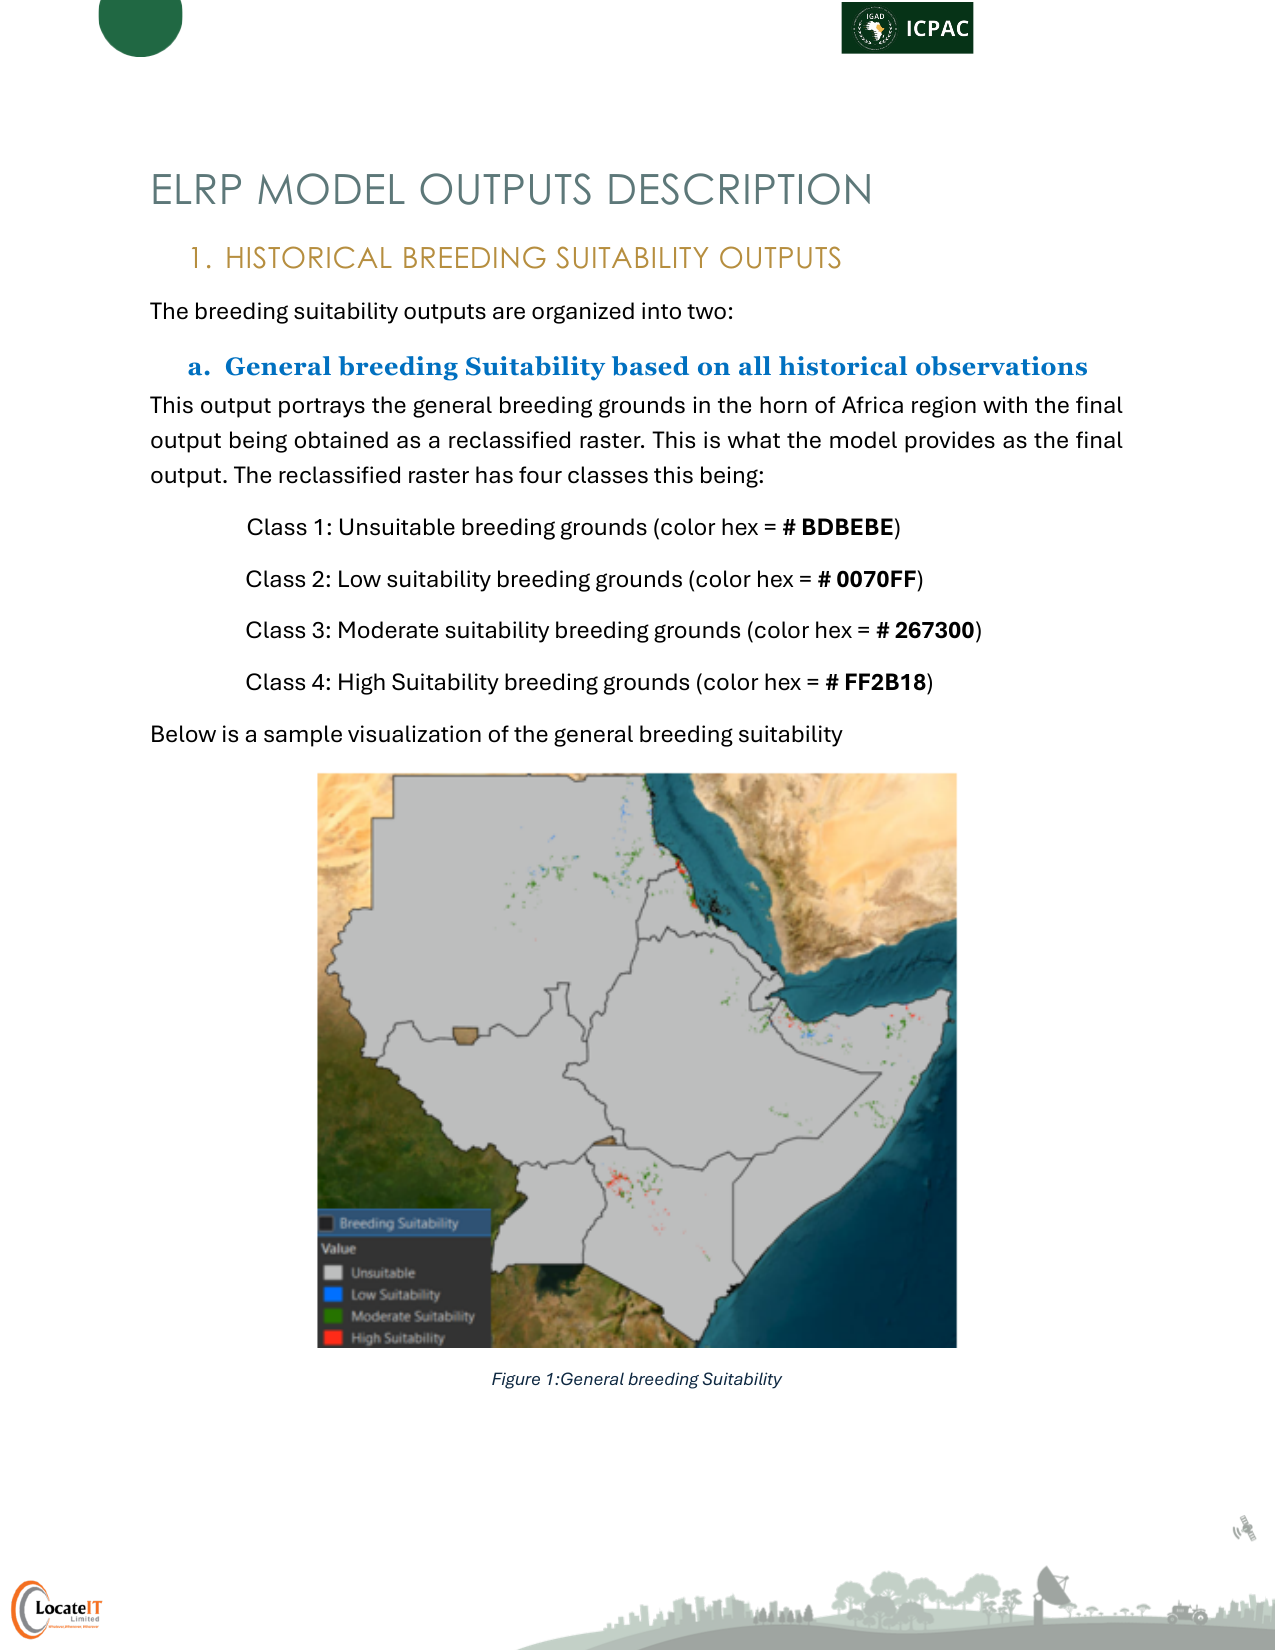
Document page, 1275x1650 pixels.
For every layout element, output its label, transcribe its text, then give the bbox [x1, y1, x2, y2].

picture [316, 770, 959, 1348]
text The breeding suitability outputs are organized into two: [150, 296, 1125, 326]
subtitle ELRP MODEL OUTPUTS DESCRIPTION [150, 162, 1125, 214]
text This output portrays the general breeding grounds in the horn of Africa region with the final output being obtained as a reclassified raster. This is what the model provides as the final output. The reclassified raster has four classes this being: [150, 391, 1125, 491]
picture [98, 0, 183, 57]
text Class 2: Low suitability breeding grounds (color hex = # 0070FF) [150, 564, 1125, 594]
subtitle Historical breeding Suitability Outputs [187, 239, 1125, 274]
subtitle General breeding Suitability based on all historical observations [187, 356, 1125, 380]
text Class 3: Moderate suitability breeding grounds (color hex = # 267300) [150, 616, 1125, 646]
picture [475, 1490, 1275, 1650]
text Figure 1:General breeding Suitability [150, 1368, 1125, 1391]
picture [0, 1578, 113, 1641]
text Class 4: High Suitability breeding grounds (color hex = # FF2B18) [150, 667, 1125, 698]
picture [841, 2, 974, 54]
text Class 1: Unsuitable breeding grounds (color hex = # BDBEBE) [150, 512, 1125, 543]
text Below is a sample visualization of the general breeding suitability [150, 719, 1125, 749]
